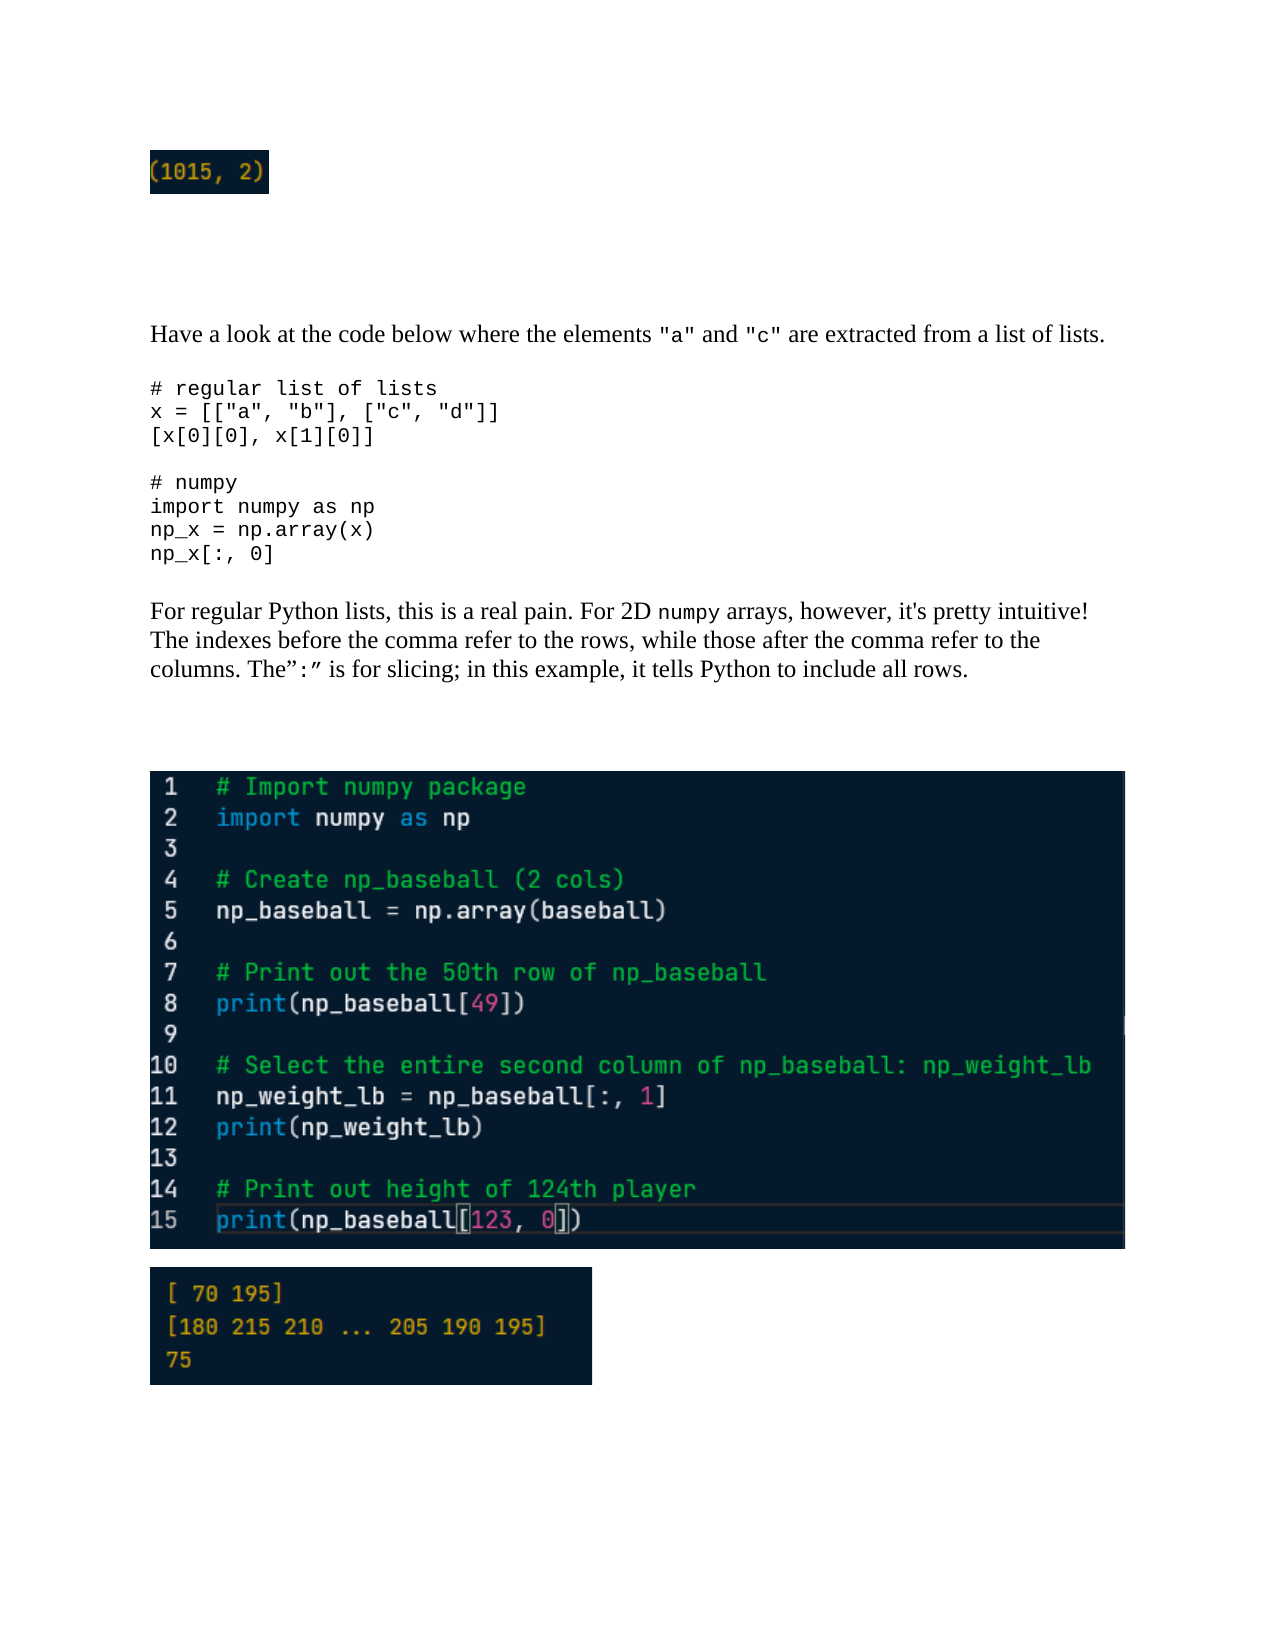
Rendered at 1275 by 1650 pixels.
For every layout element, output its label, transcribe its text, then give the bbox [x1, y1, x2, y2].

picture [150, 150, 269, 194]
text x = [["a", "b"], ["c", "d"]] [150, 401, 1125, 425]
text For regular Python lists, this is a real pain. For 2D numpy arrays, however, it's pretty intuitive! The indexes before the comma refer to the rows, while those after the comma refer to the columns. The”:” is for slicing; in this example, it tells Python to include all rows. [150, 596, 1125, 684]
text [x[0][0], x[1][0]] [150, 425, 1125, 448]
text np_x[:, 0] [150, 543, 1125, 567]
text import numpy as np [150, 496, 1125, 519]
text # regular list of lists [150, 378, 1125, 401]
picture [150, 771, 1125, 1249]
text np_x = np.array(x) [150, 519, 1125, 543]
picture [150, 1267, 593, 1385]
text Have a look at the code below where the elements "a" and "c" are extracted from a list of lists. [150, 319, 1125, 348]
text # numpy [150, 472, 1125, 496]
